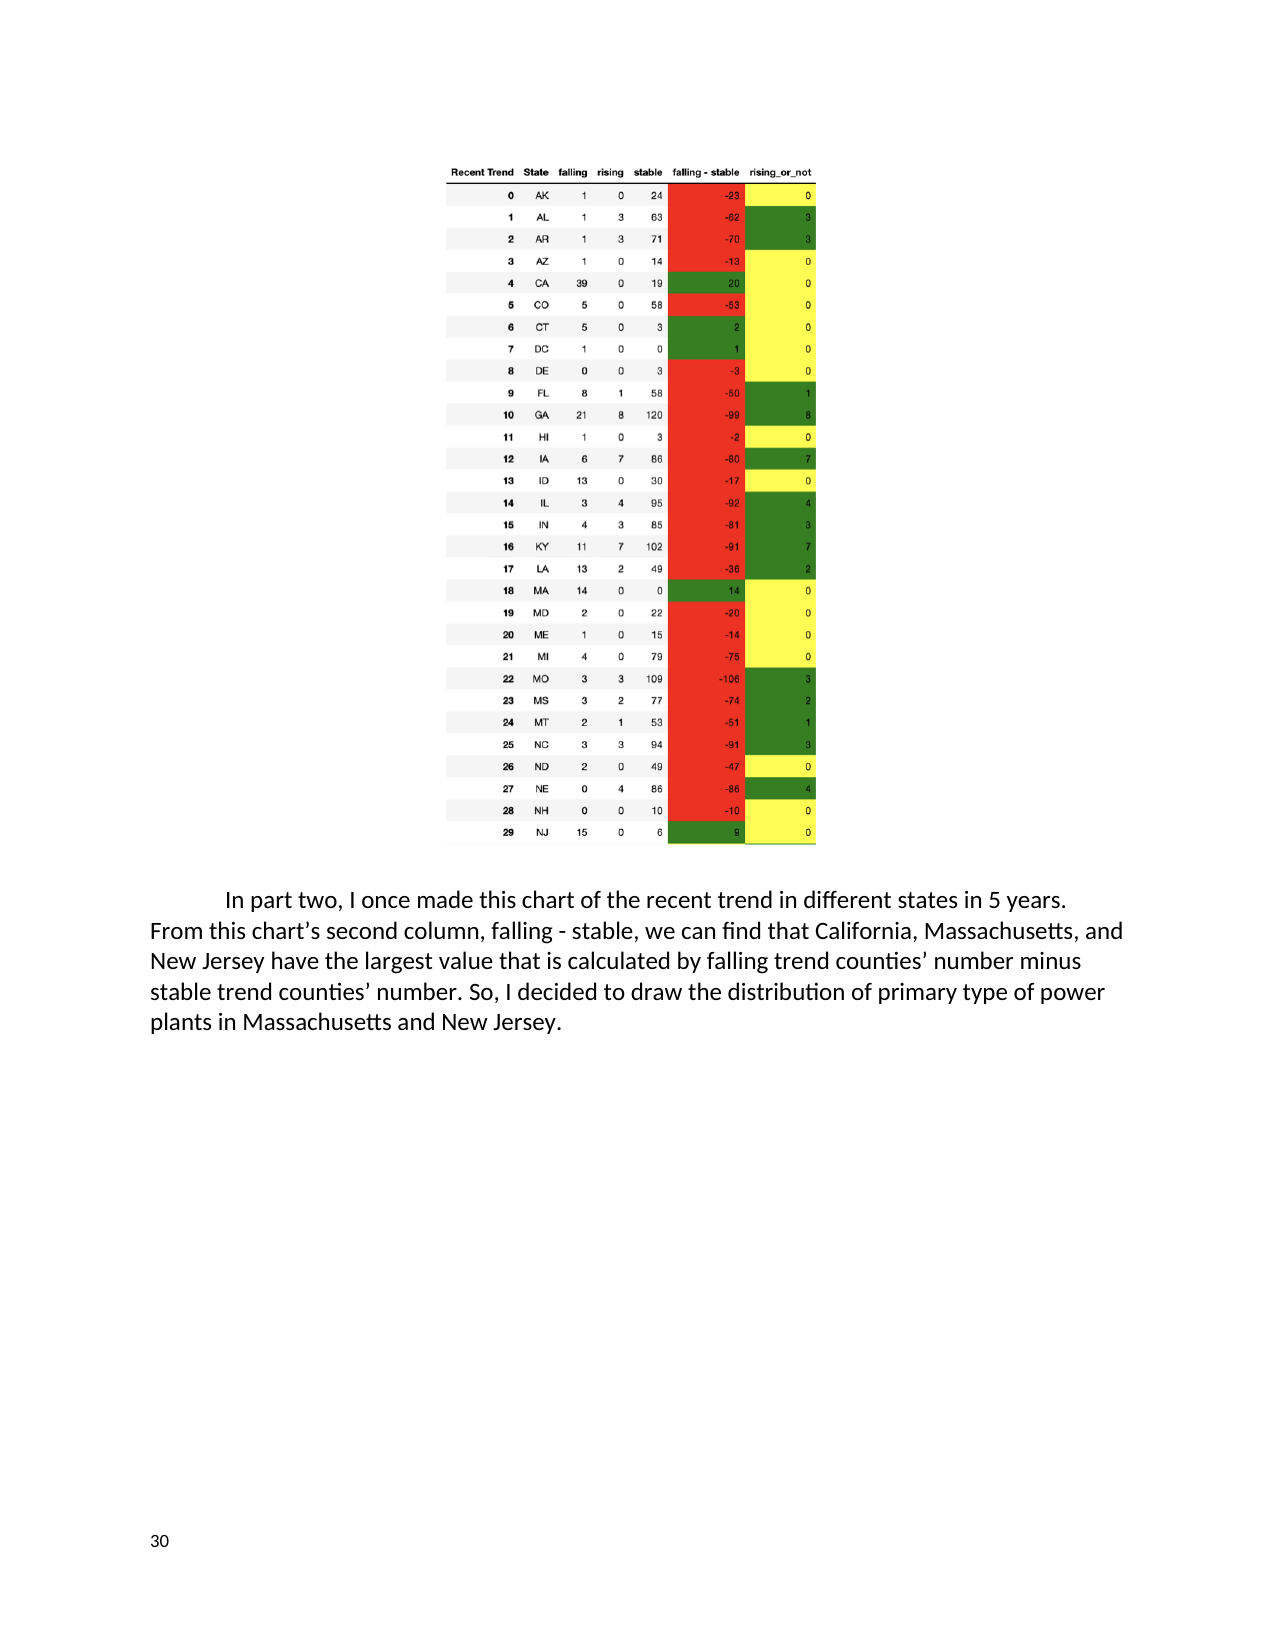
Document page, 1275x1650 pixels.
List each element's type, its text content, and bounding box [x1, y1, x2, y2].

picture [427, 150, 848, 854]
text In part two, I once made this chart of the recent trend in different states in 5 years. From this chart’s second column, falling - stable, we can find that California, Massachusetts, and New Jersey have the largest value that is calculated by falling trend counties’ number minus stable trend counties’ number. So, I decided to draw the distribution of primary type of power plants in Massachusetts and New Jersey. [150, 884, 1125, 1037]
